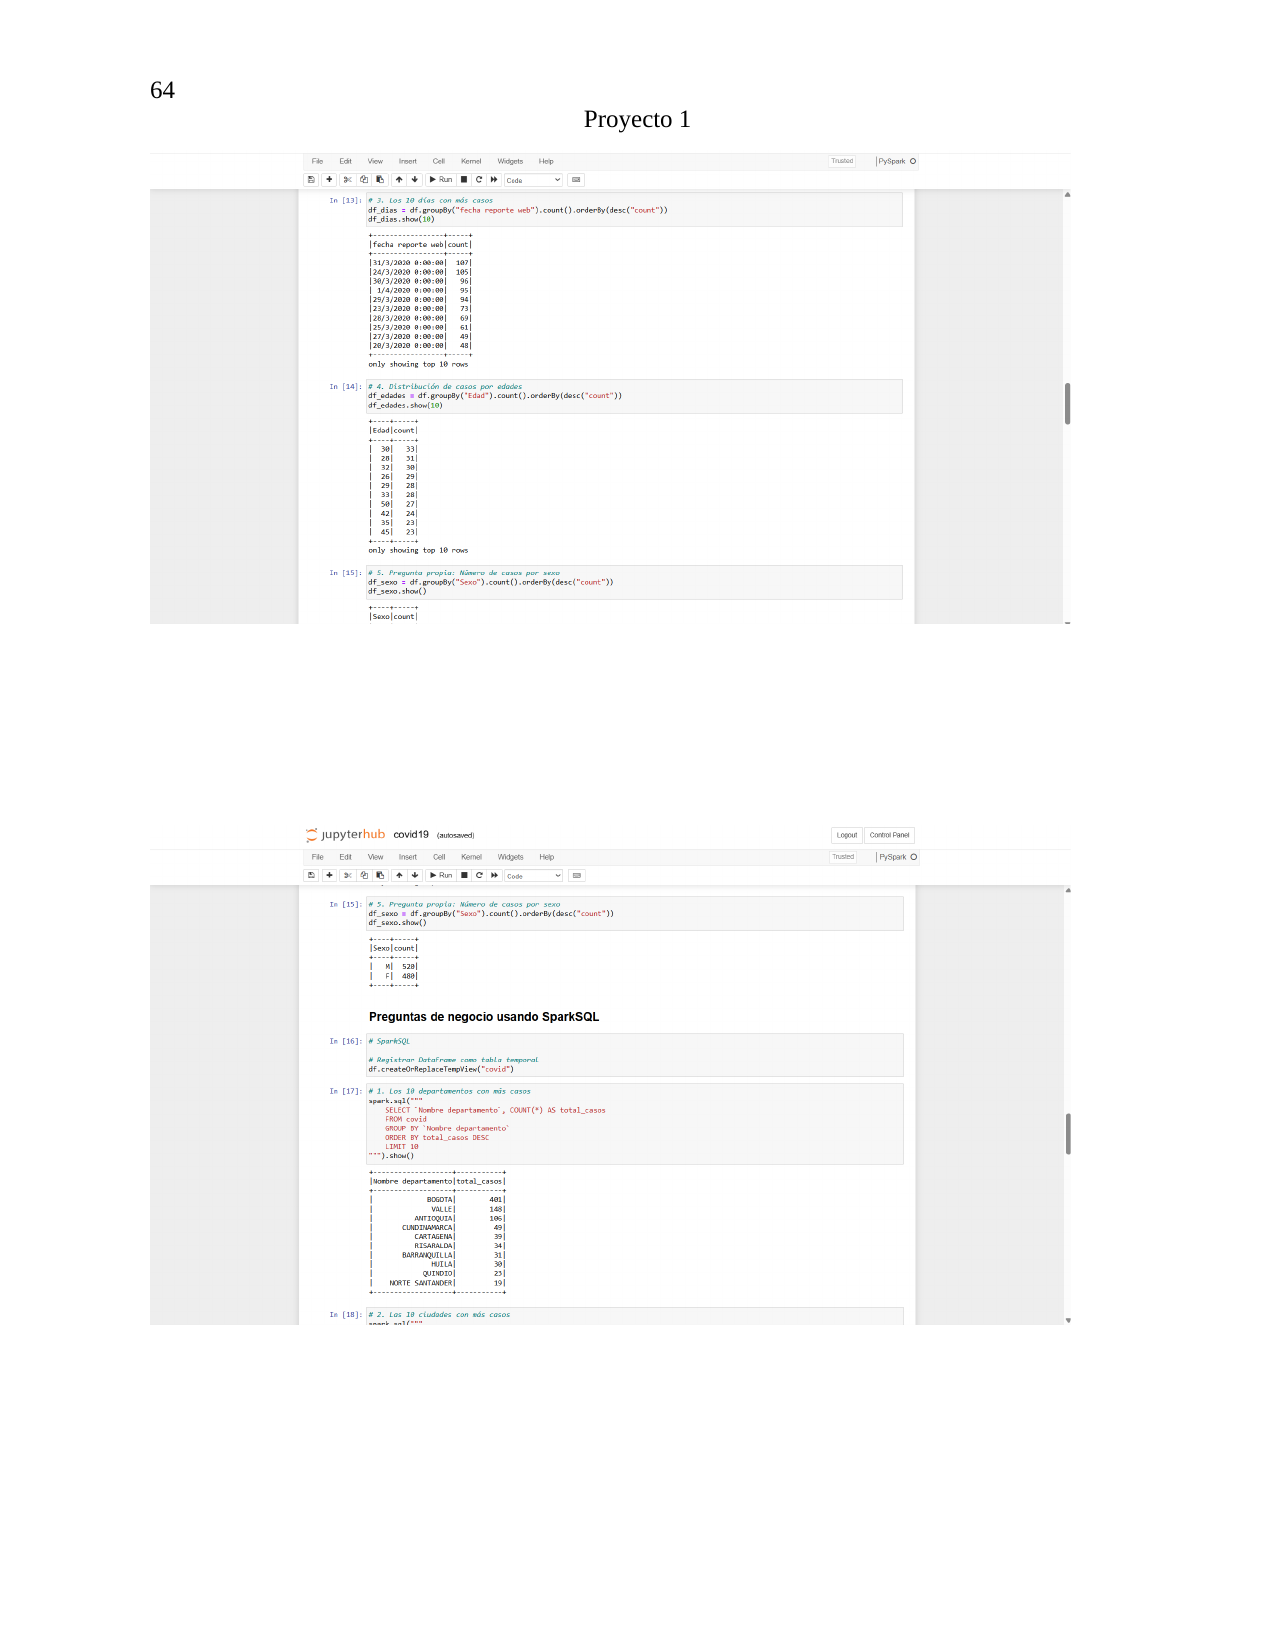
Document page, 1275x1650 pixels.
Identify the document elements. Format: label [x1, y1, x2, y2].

picture [150, 150, 1071, 624]
picture [150, 825, 1071, 1325]
